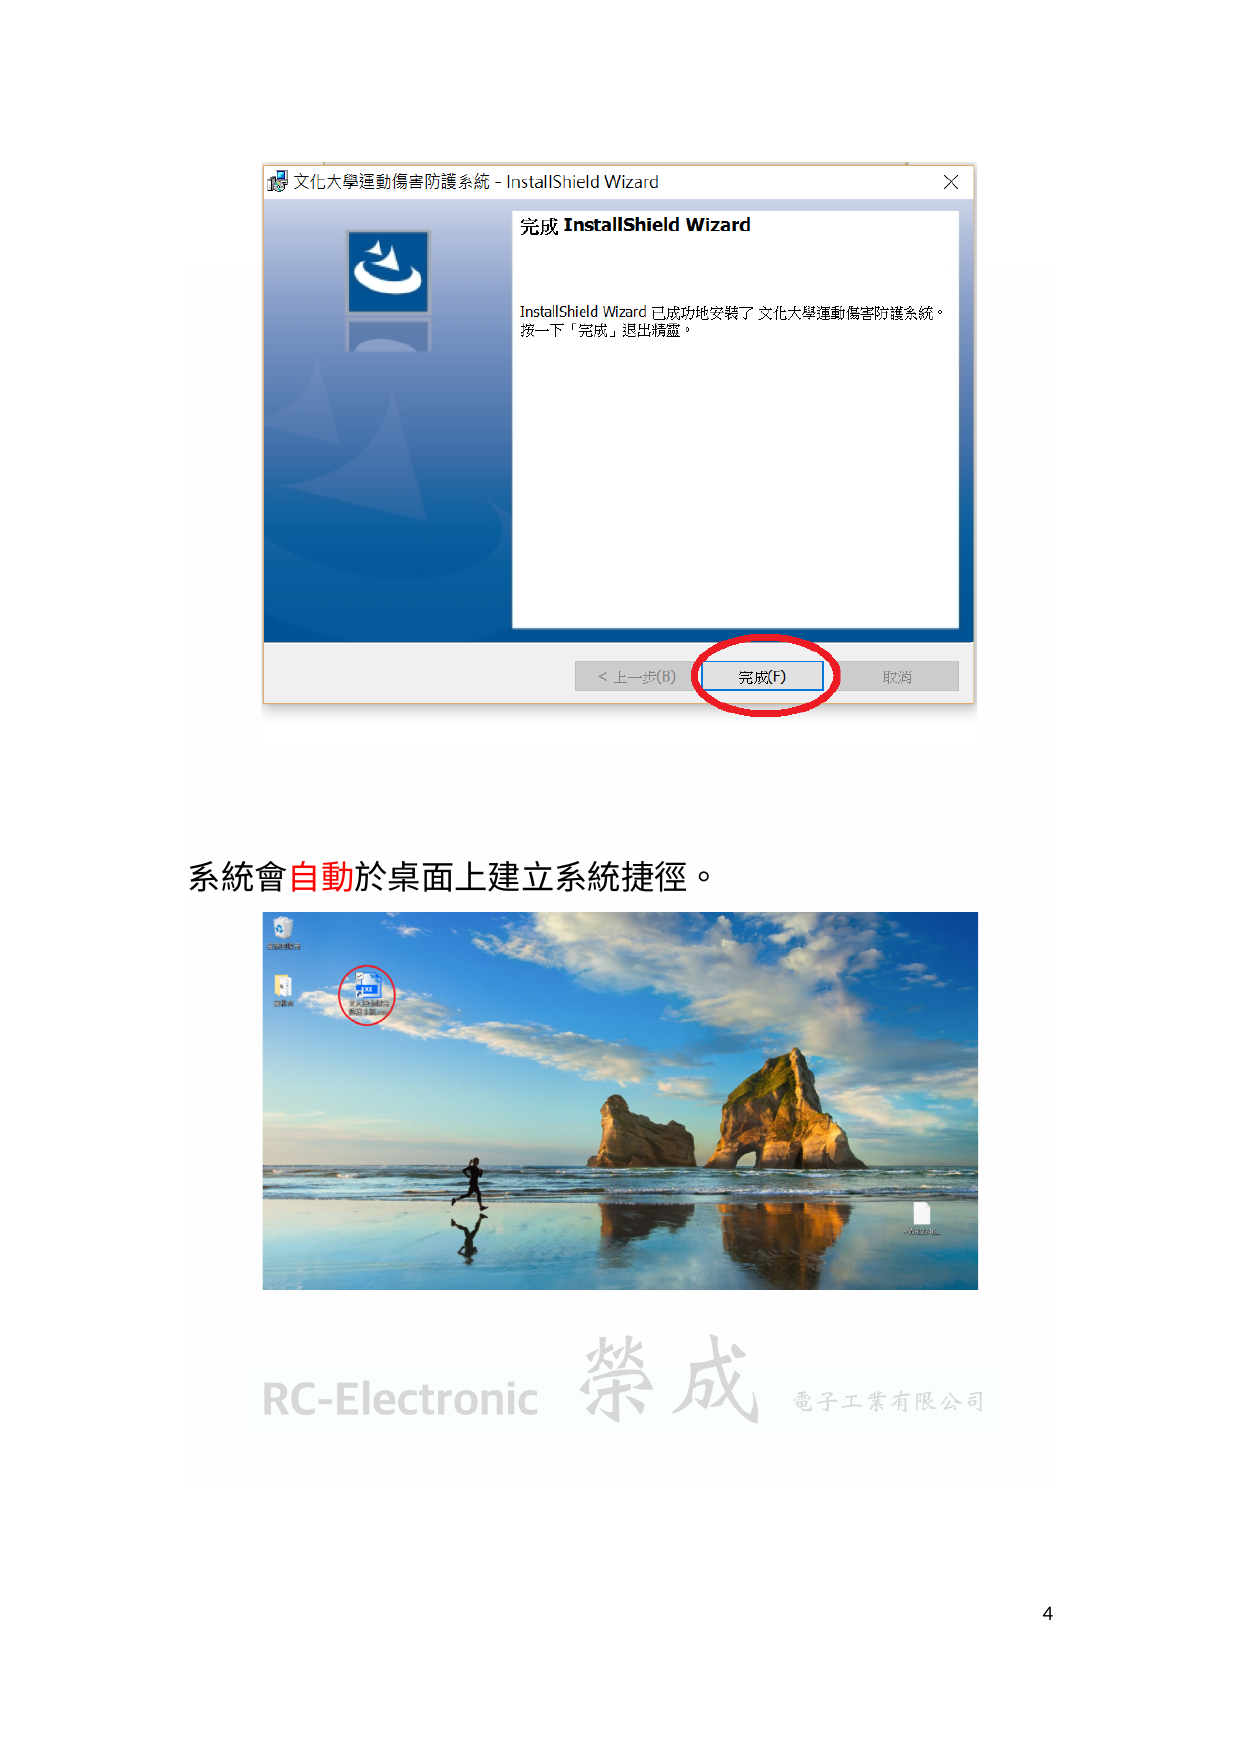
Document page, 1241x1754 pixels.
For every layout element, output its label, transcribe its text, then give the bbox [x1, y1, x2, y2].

picture [262, 912, 979, 1290]
list 系統會自動於桌面上建立系統捷徑。 [187, 837, 1053, 912]
picture [261, 162, 978, 744]
